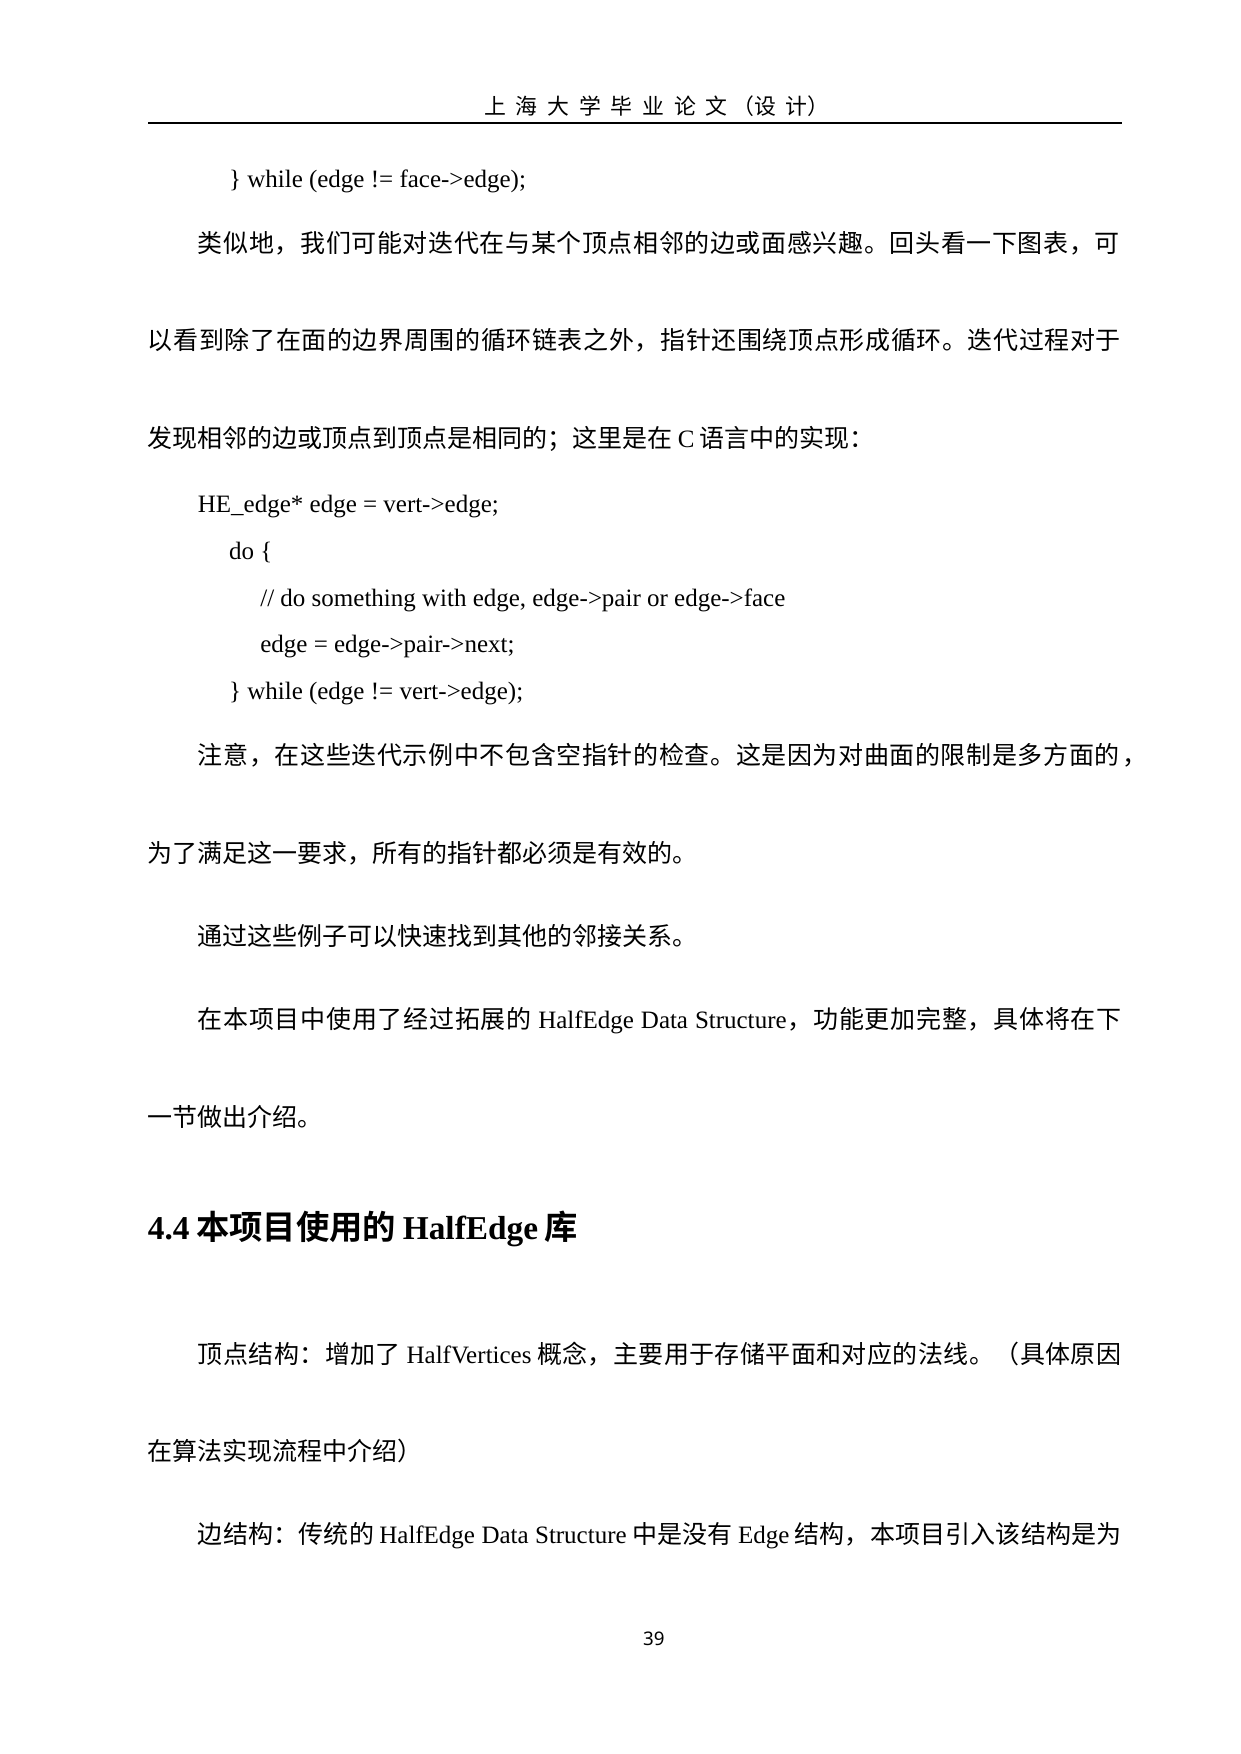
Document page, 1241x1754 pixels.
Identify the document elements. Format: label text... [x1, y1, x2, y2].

text 类似地，我们可能对迭代在与某个顶点相邻的边或面感兴趣。回头看一下图表，可以看到除了在面的边界周围的循环链表之外，指针还围绕顶点形成循环。迭代过程对于发现相邻的边或顶点到顶点是相同的；这里是在C语言中的实现： [148, 209, 1122, 469]
text do { [148, 534, 1122, 566]
text 通过这些例子可以快速找到其他的邻接关系。 [148, 902, 1122, 967]
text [148, 1501, 1122, 1566]
text // do something with edge, edge->pair or edge->face [148, 581, 1122, 613]
text 注意，在这些迭代示例中不包含空指针的检查。这是因为对曲面的限制是多方面的，为了满足这一要求，所有的指针都必须是有效的。 [148, 721, 1122, 884]
text } while (edge != vert->edge); [148, 674, 1122, 707]
text 在本项目中使用了经过拓展的HalfEdge Data Structure，功能更加完整，具体将在下一节做出介绍。 [148, 985, 1122, 1148]
text } while (edge != face->edge); [148, 162, 1122, 194]
subtitle 4.4本项目使用的HalfEdge库 [148, 1193, 1122, 1258]
text edge = edge->pair->next; [148, 628, 1122, 660]
text HE_edge* edge = vert->edge; [148, 487, 1122, 519]
text 顶点结构：增加了HalfVertices概念，主要用于存储平面和对应的法线。（具体原因在算法实现流程中介绍） [148, 1320, 1122, 1482]
